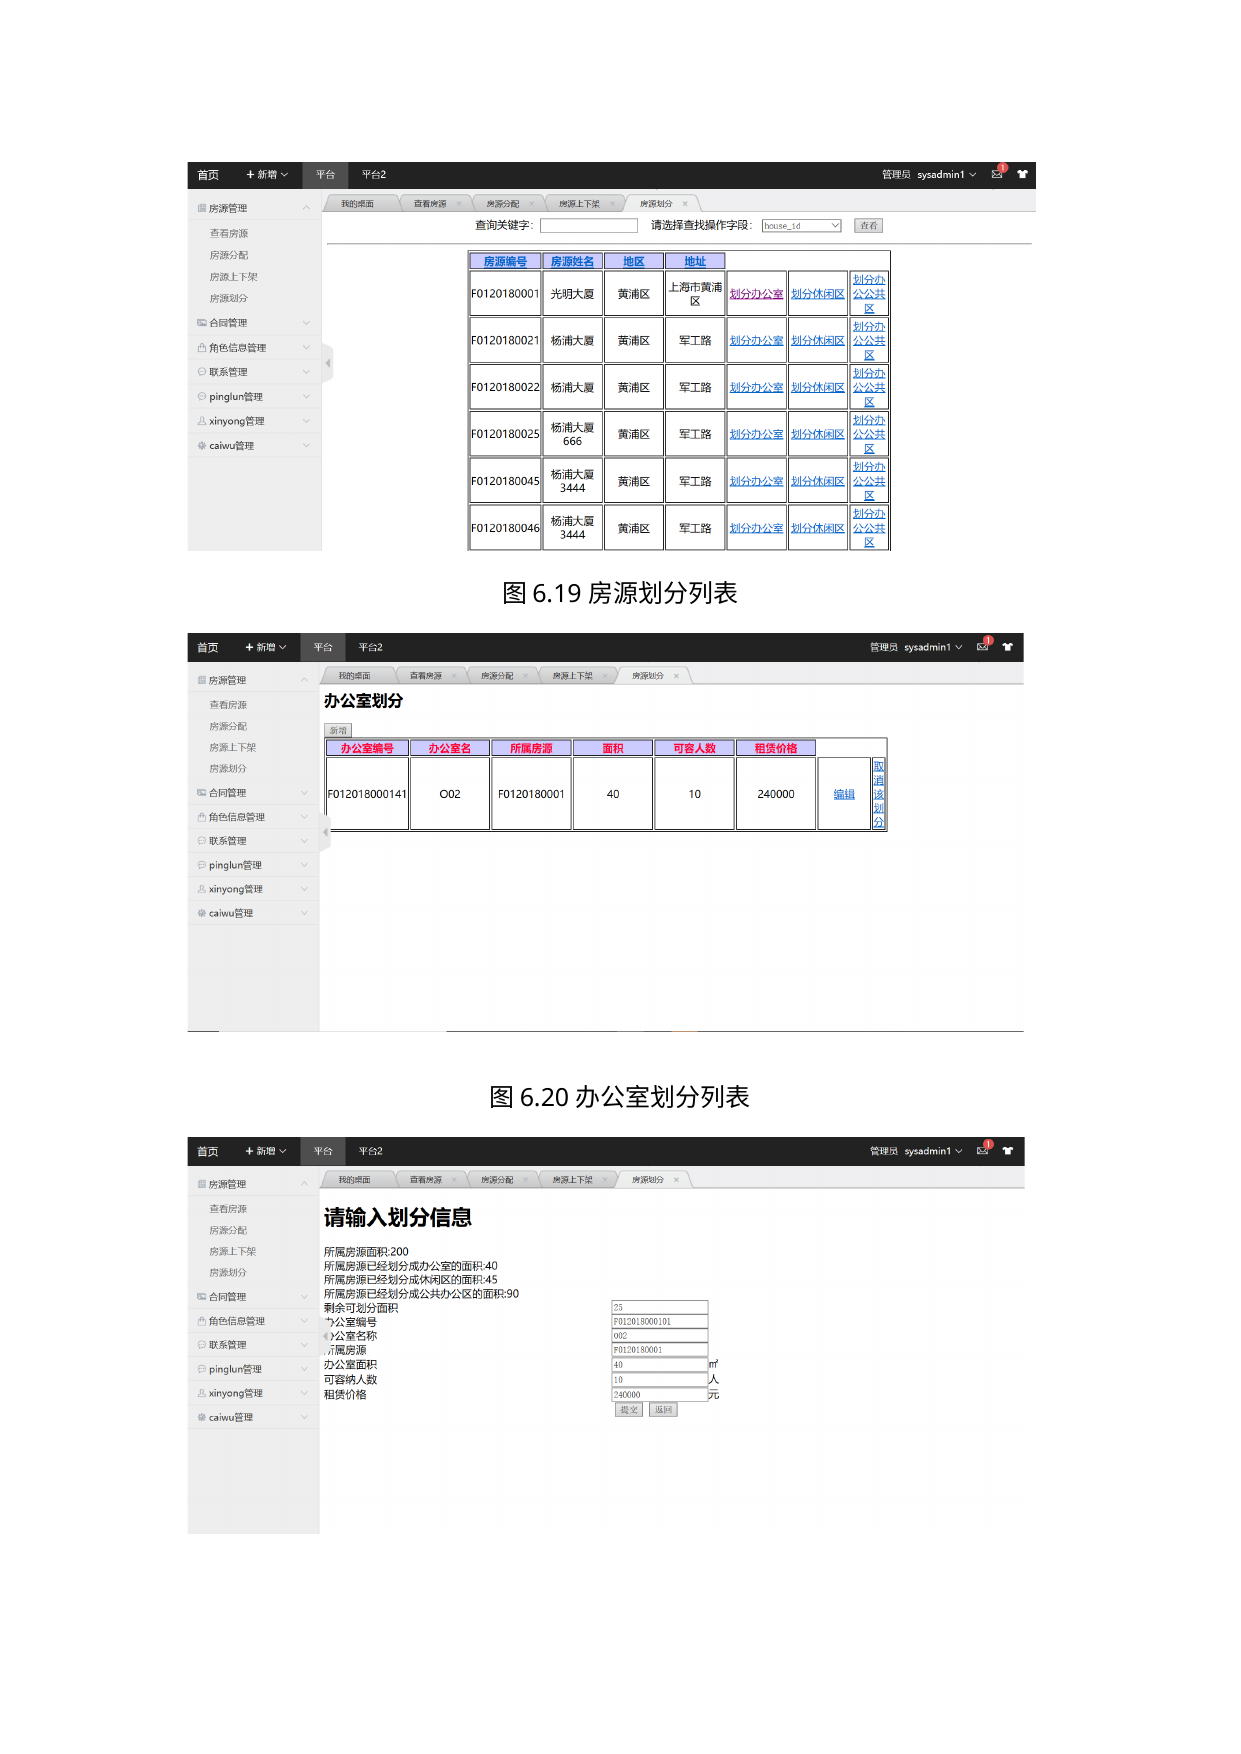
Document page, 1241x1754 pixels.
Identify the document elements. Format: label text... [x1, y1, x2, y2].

picture [187, 1137, 1025, 1534]
text 图6.20 办公室划分列表 [187, 1063, 1053, 1128]
picture [187, 633, 1024, 1032]
picture [187, 162, 1036, 551]
text 图6.19 房源划分列表 [187, 559, 1053, 624]
